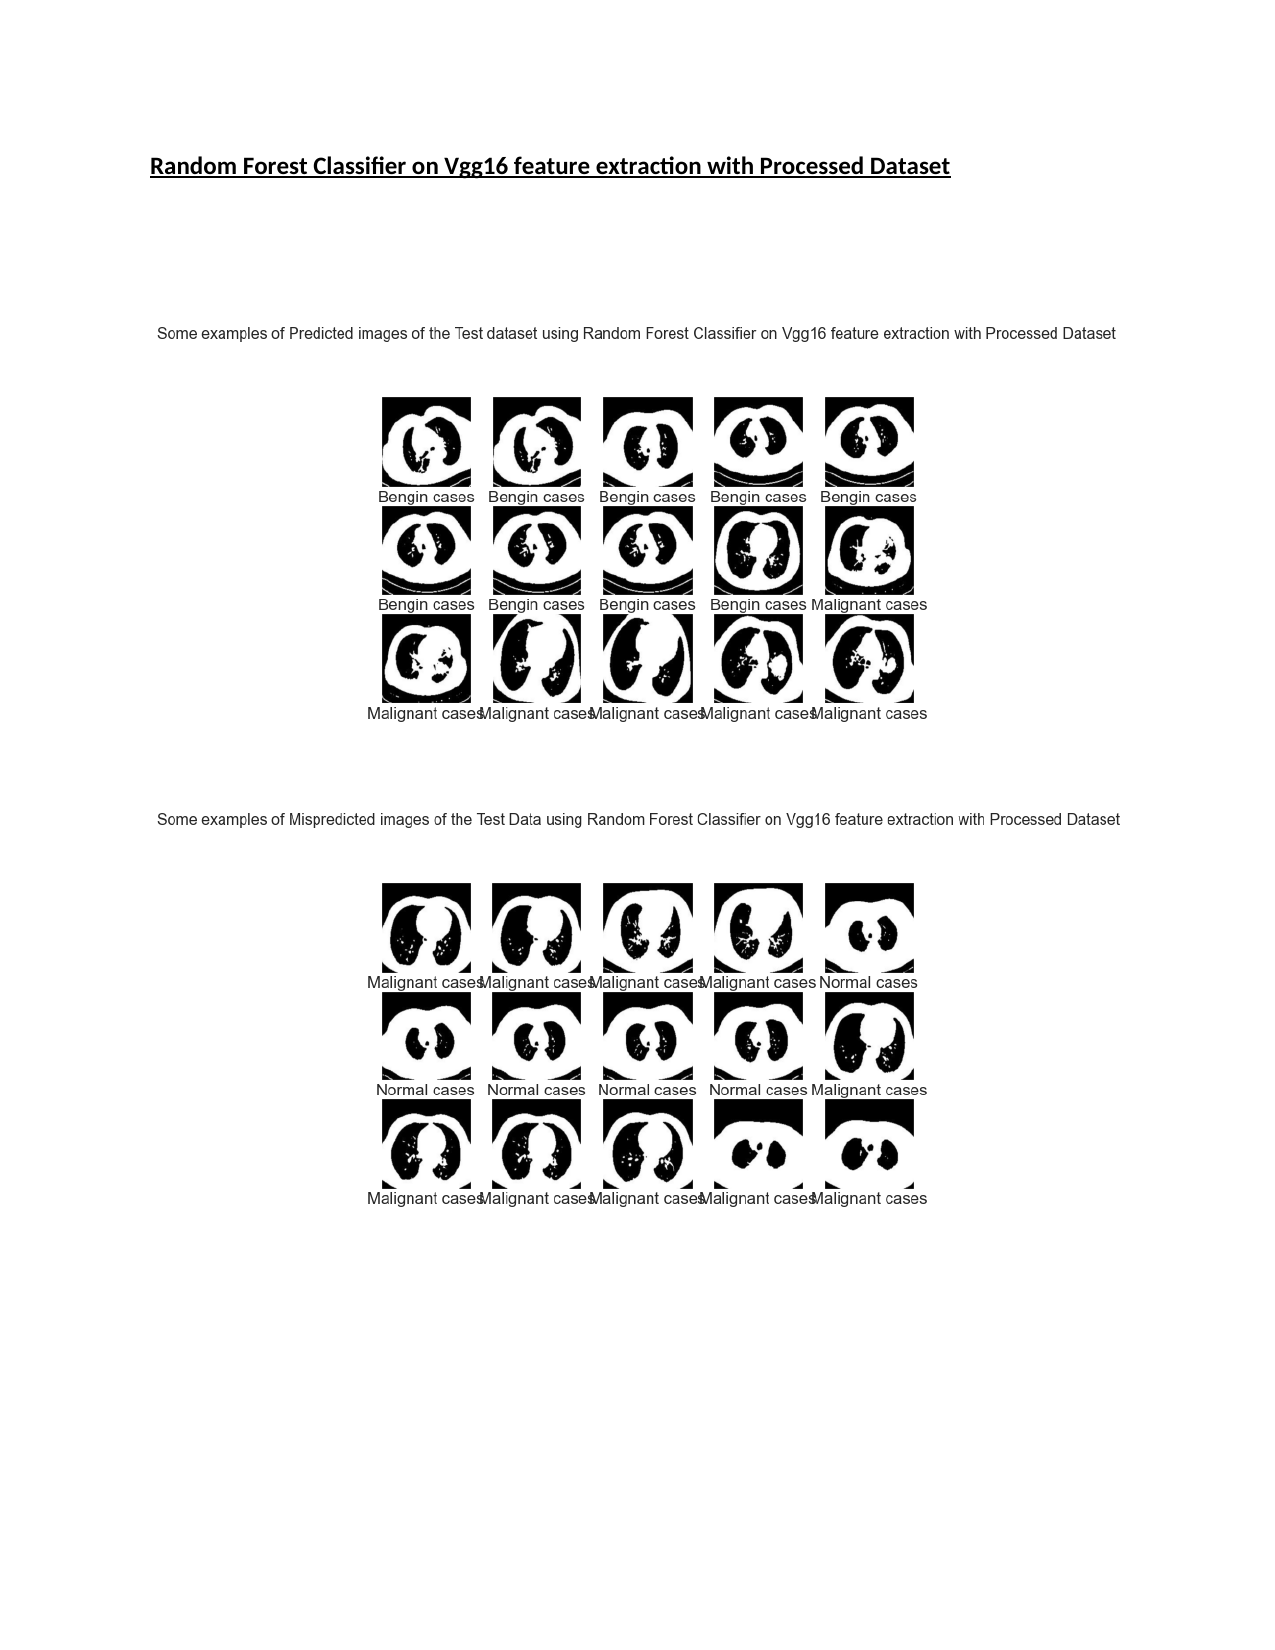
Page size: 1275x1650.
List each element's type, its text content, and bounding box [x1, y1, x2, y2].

picture [150, 806, 1125, 1213]
text Random Forest Classifier on Vgg16 feature extraction with Processed Dataset [150, 150, 1125, 181]
picture [150, 320, 1125, 728]
